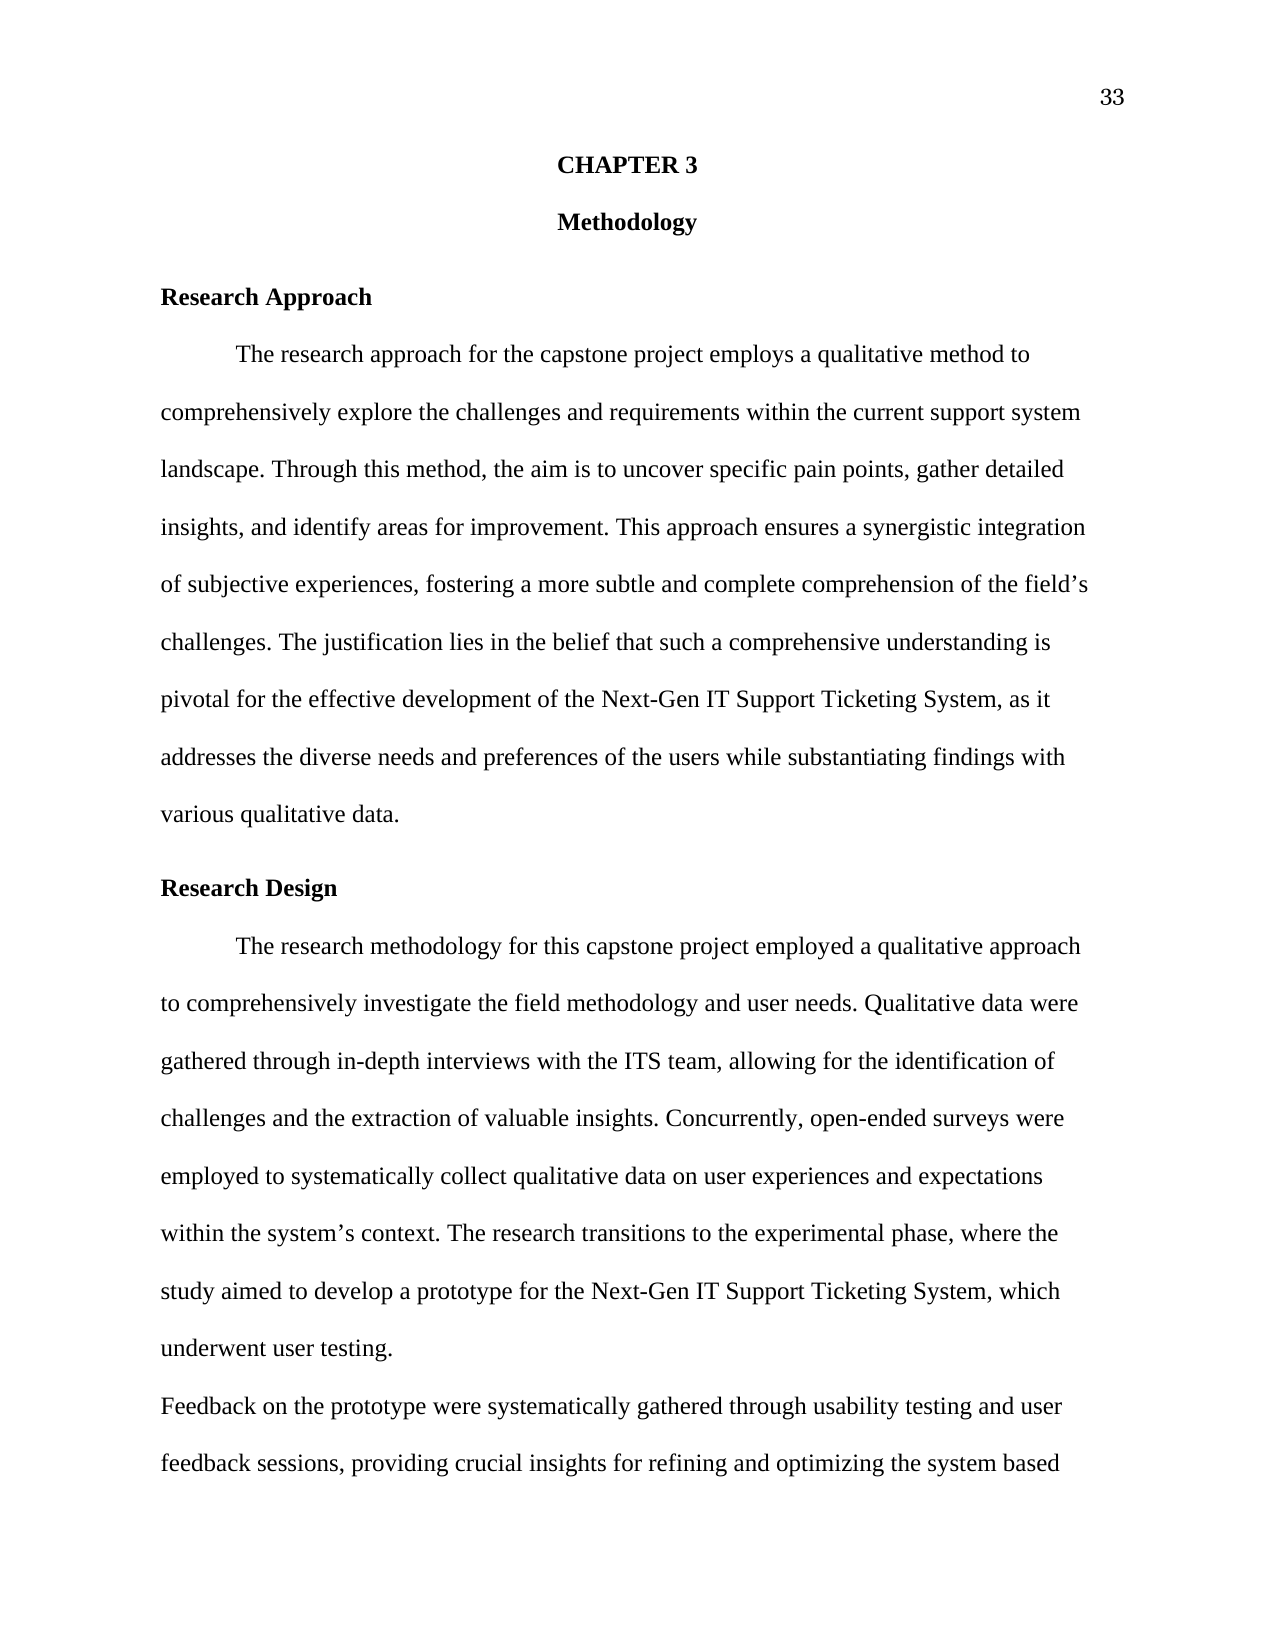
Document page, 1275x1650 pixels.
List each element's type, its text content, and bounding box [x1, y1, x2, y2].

subtitle Research Design [160, 873, 1125, 902]
subtitle CHAPTER 3 Methodology [183, 150, 1071, 236]
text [160, 1391, 1078, 1477]
text The research methodology for this capstone project employed a qualitative approach to comprehensively investigate the field methodology and user needs. Qualitative data were gathered through in-depth interviews with the ITS team, allowing for the identification of challenges and the extraction of valuable insights. Concurrently, open-ended surveys were employed to systematically collect qualitative data on user experiences and expectations within the system’s context. The research transitions to the experimental phase, where the study aimed to develop a prototype for the Next-Gen IT Support Ticketing System, which underwent user testing. [160, 931, 1094, 1362]
subtitle Research Approach [160, 282, 1125, 310]
text The research approach for the capstone project employs a qualitative method to comprehensively explore the challenges and requirements within the current support system landscape. Through this method, the aim is to uncover specific pain points, gather detailed insights, and identify areas for improvement. This approach ensures a synergistic integration of subjective experiences, fostering a more subtle and complete comprehension of the field’s challenges. The justification lies in the belief that such a comprehensive understanding is pivotal for the effective development of the Next-Gen IT Support Ticketing System, as it addresses the diverse needs and preferences of the users while substantiating findings with various qualitative data. [160, 339, 1094, 828]
